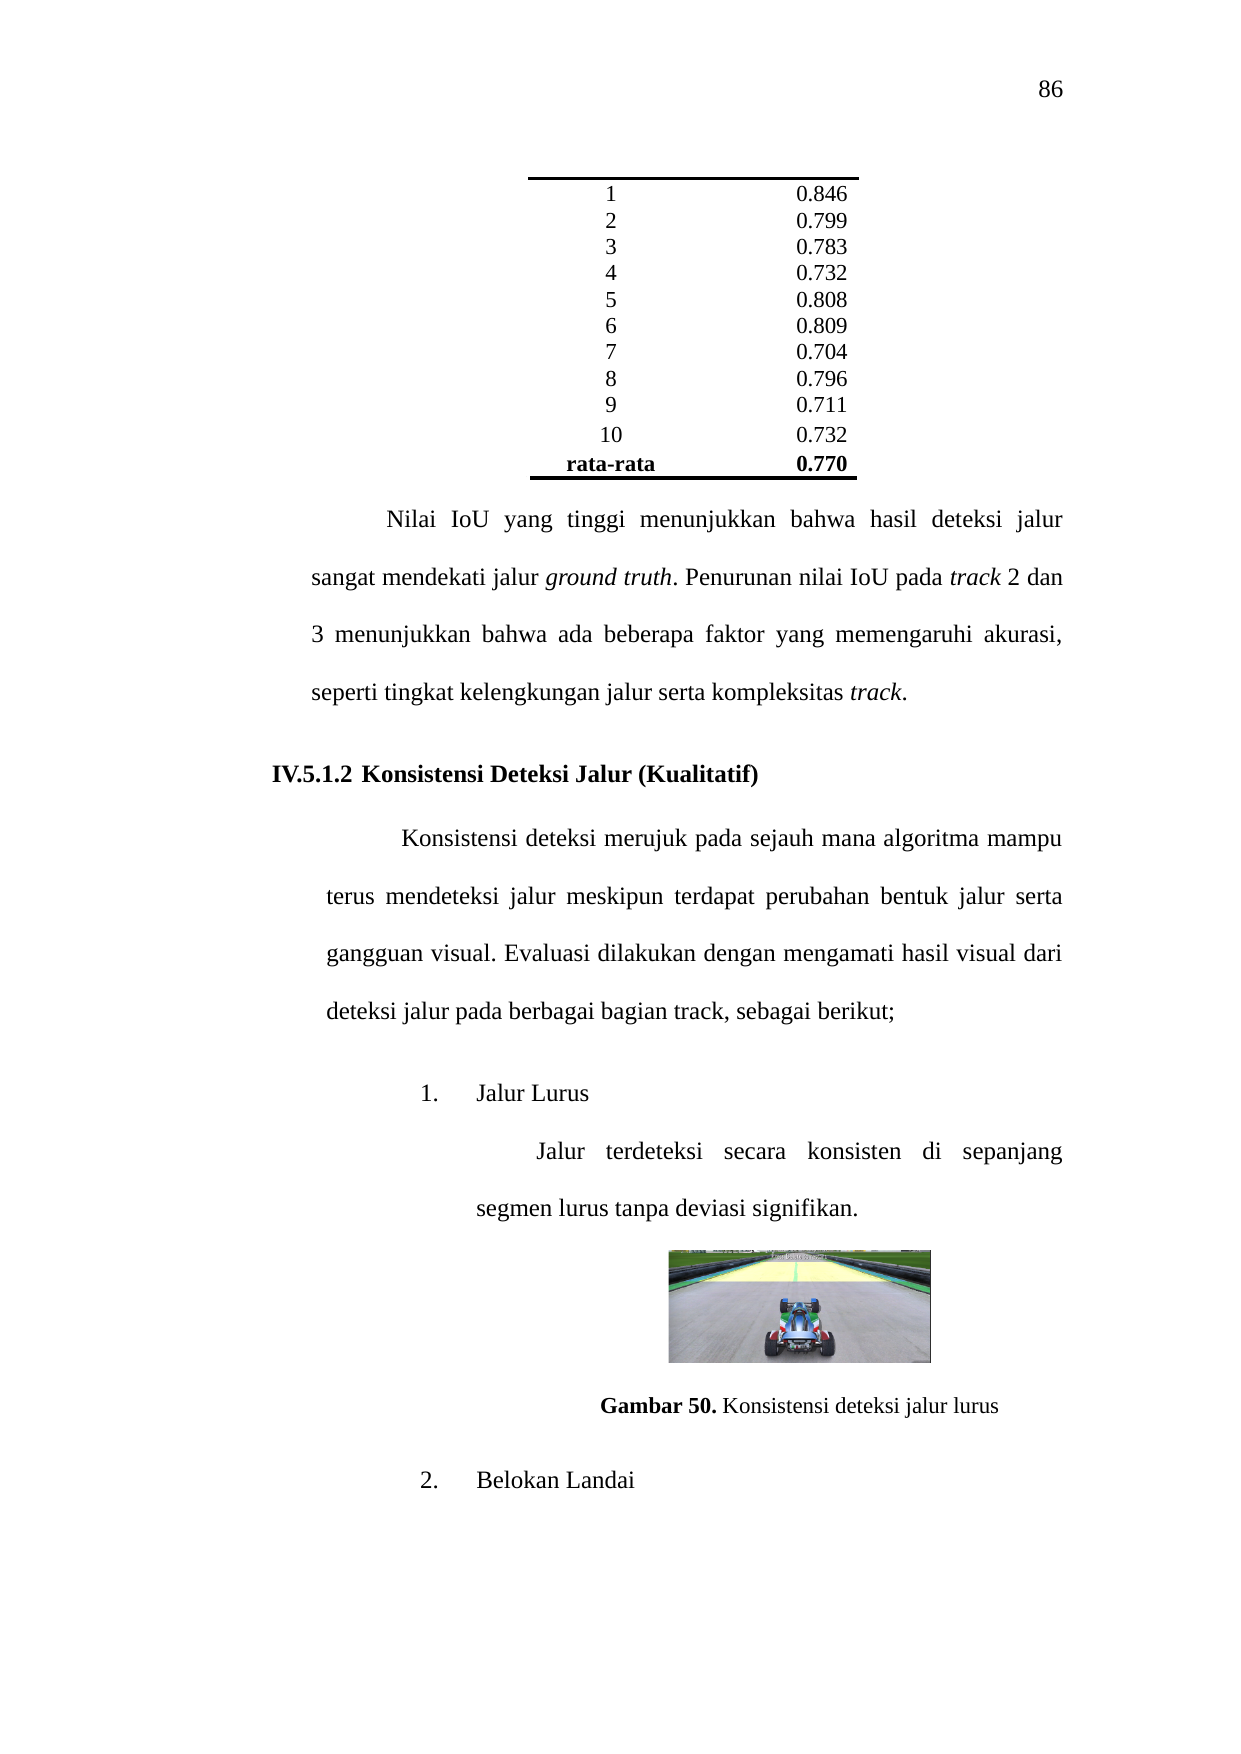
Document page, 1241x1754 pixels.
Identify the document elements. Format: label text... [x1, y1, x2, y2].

list Belokan Landai [438, 1465, 1063, 1494]
picture [668, 1250, 931, 1363]
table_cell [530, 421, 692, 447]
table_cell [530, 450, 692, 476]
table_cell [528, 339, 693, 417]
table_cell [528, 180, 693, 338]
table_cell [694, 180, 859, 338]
list Jalur terdeteksi secara konsisten di sepanjang segmen lurus tanpa deviasi signifikan. [476, 1136, 1063, 1222]
subtitle Konsistensi Deteksi Jalur (Kualitatif) [272, 759, 1063, 788]
text Konsistensi deteksi merujuk pada sejauh mana algoritma mampu terus mendeteksi jalur meskipun terdapat perubahan bentuk jalur serta gangguan visual. Evaluasi dilakukan dengan mengamati hasil visual dari deteksi jalur pada berbagai bagian track, sebagai berikut; [326, 823, 1063, 1024]
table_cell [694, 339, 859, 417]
text Nilai IoU yang tinggi menunjukkan bahwa hasil deteksi jalur sangat mendekati jalur ground truth. Penurunan nilai IoU pada track 2 dan 3 menunjukkan bahwa ada beberapa faktor yang memengaruhi akurasi, seperti tingkat kelengkungan jalur serta kompleksitas track. [311, 504, 1063, 706]
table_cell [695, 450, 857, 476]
text Gambar 50. Konsistensi deteksi jalur lurus [461, 1392, 1063, 1418]
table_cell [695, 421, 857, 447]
list Jalur Lurus [438, 1078, 1063, 1107]
